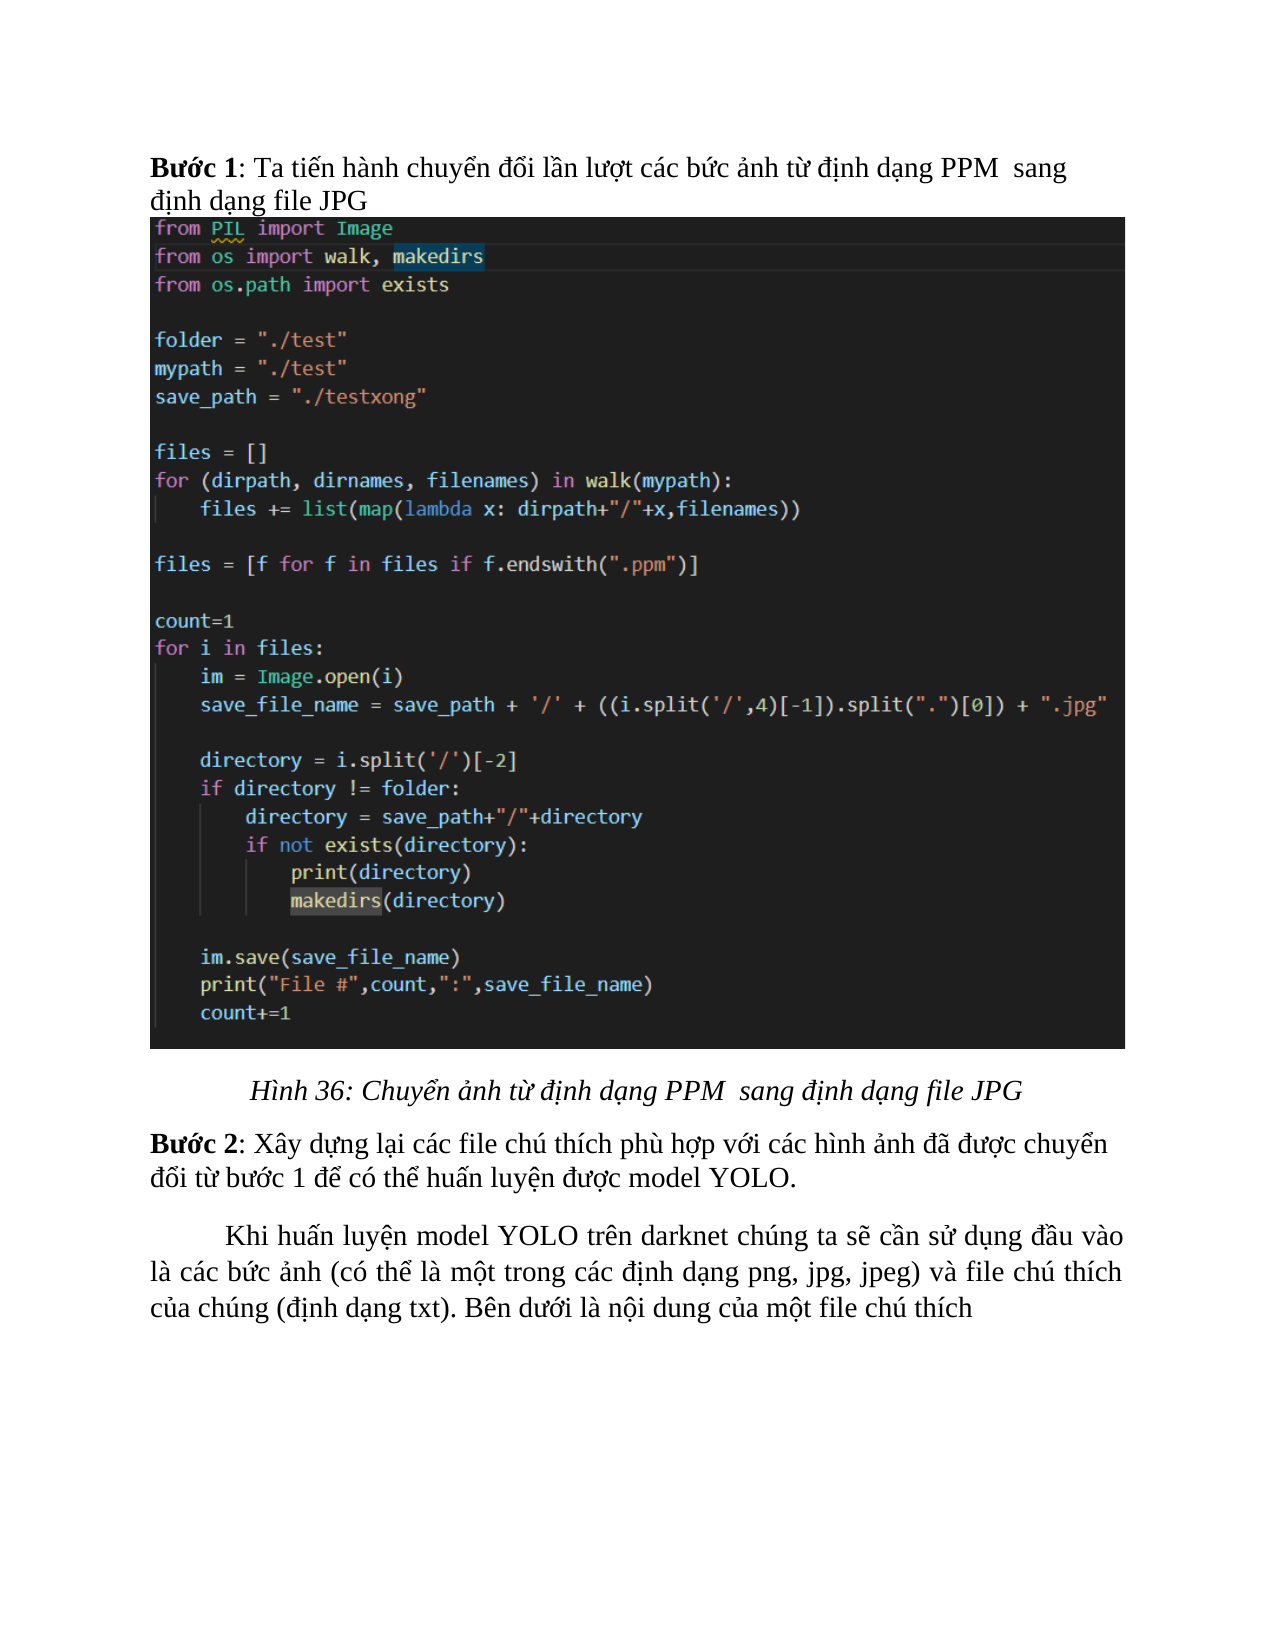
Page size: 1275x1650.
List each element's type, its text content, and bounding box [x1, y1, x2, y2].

text Khi huấn luyện model YOLO trên darknet chúng ta sẽ cần sử dụng đầu vào là các bức ảnh (có thể là một trong các định dạng png, jpg, jpeg) và file chú thích của chúng (định dạng txt). Bên dưới là nội dung của một file chú thích [150, 1218, 1125, 1324]
text Bước 2: Xây dựng lại các file chú thích phù hợp với các hình ảnh đã được chuyển đổi từ bước 1 để có thể huấn luyện được model YOLO. [150, 1126, 1125, 1193]
text Hình 36: Chuyển ảnh từ định dạng PPM sang định dạng file JPG [150, 1073, 1125, 1107]
picture [150, 217, 1125, 1049]
text Bước 1: Ta tiến hành chuyển đổi lần lượt các bức ảnh từ định dạng PPM sang định dạng file JPG [150, 150, 1125, 217]
